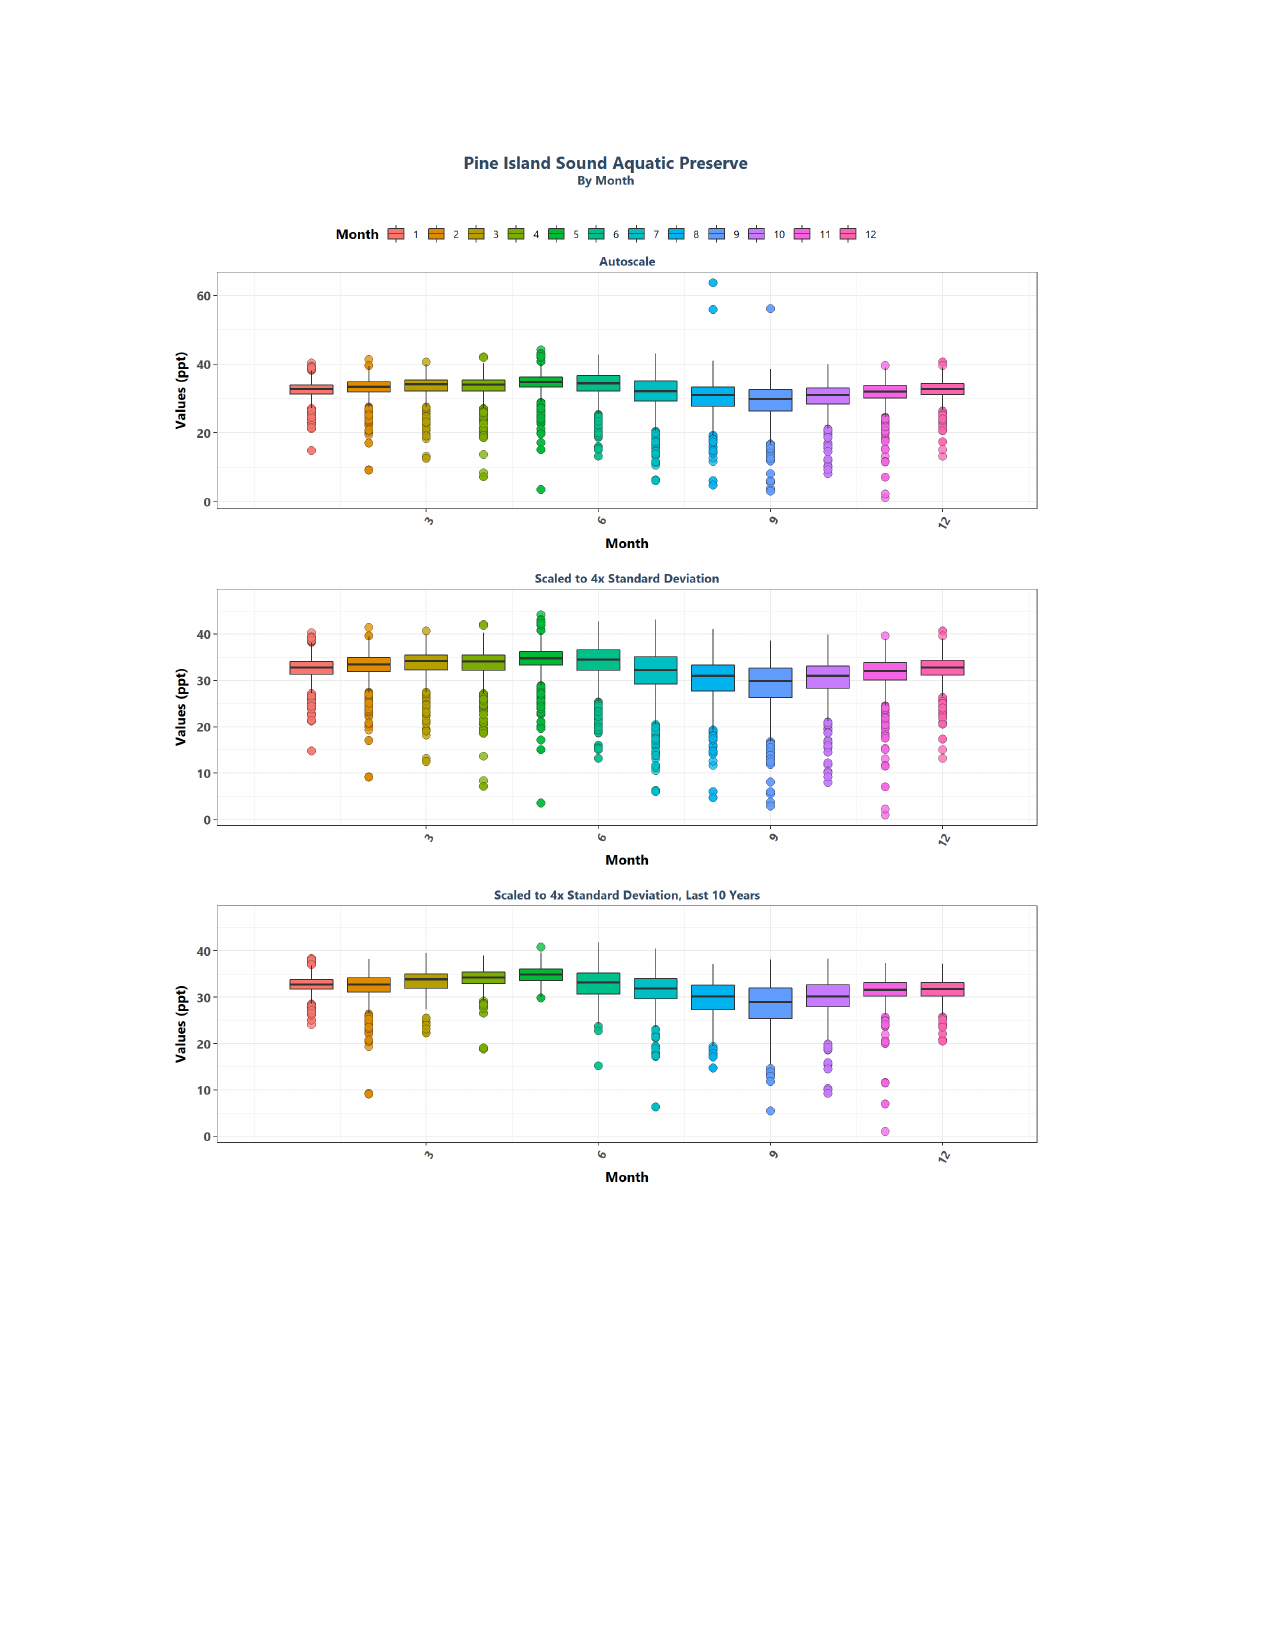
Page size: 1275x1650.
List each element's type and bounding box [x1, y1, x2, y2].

picture [168, 150, 1044, 1200]
